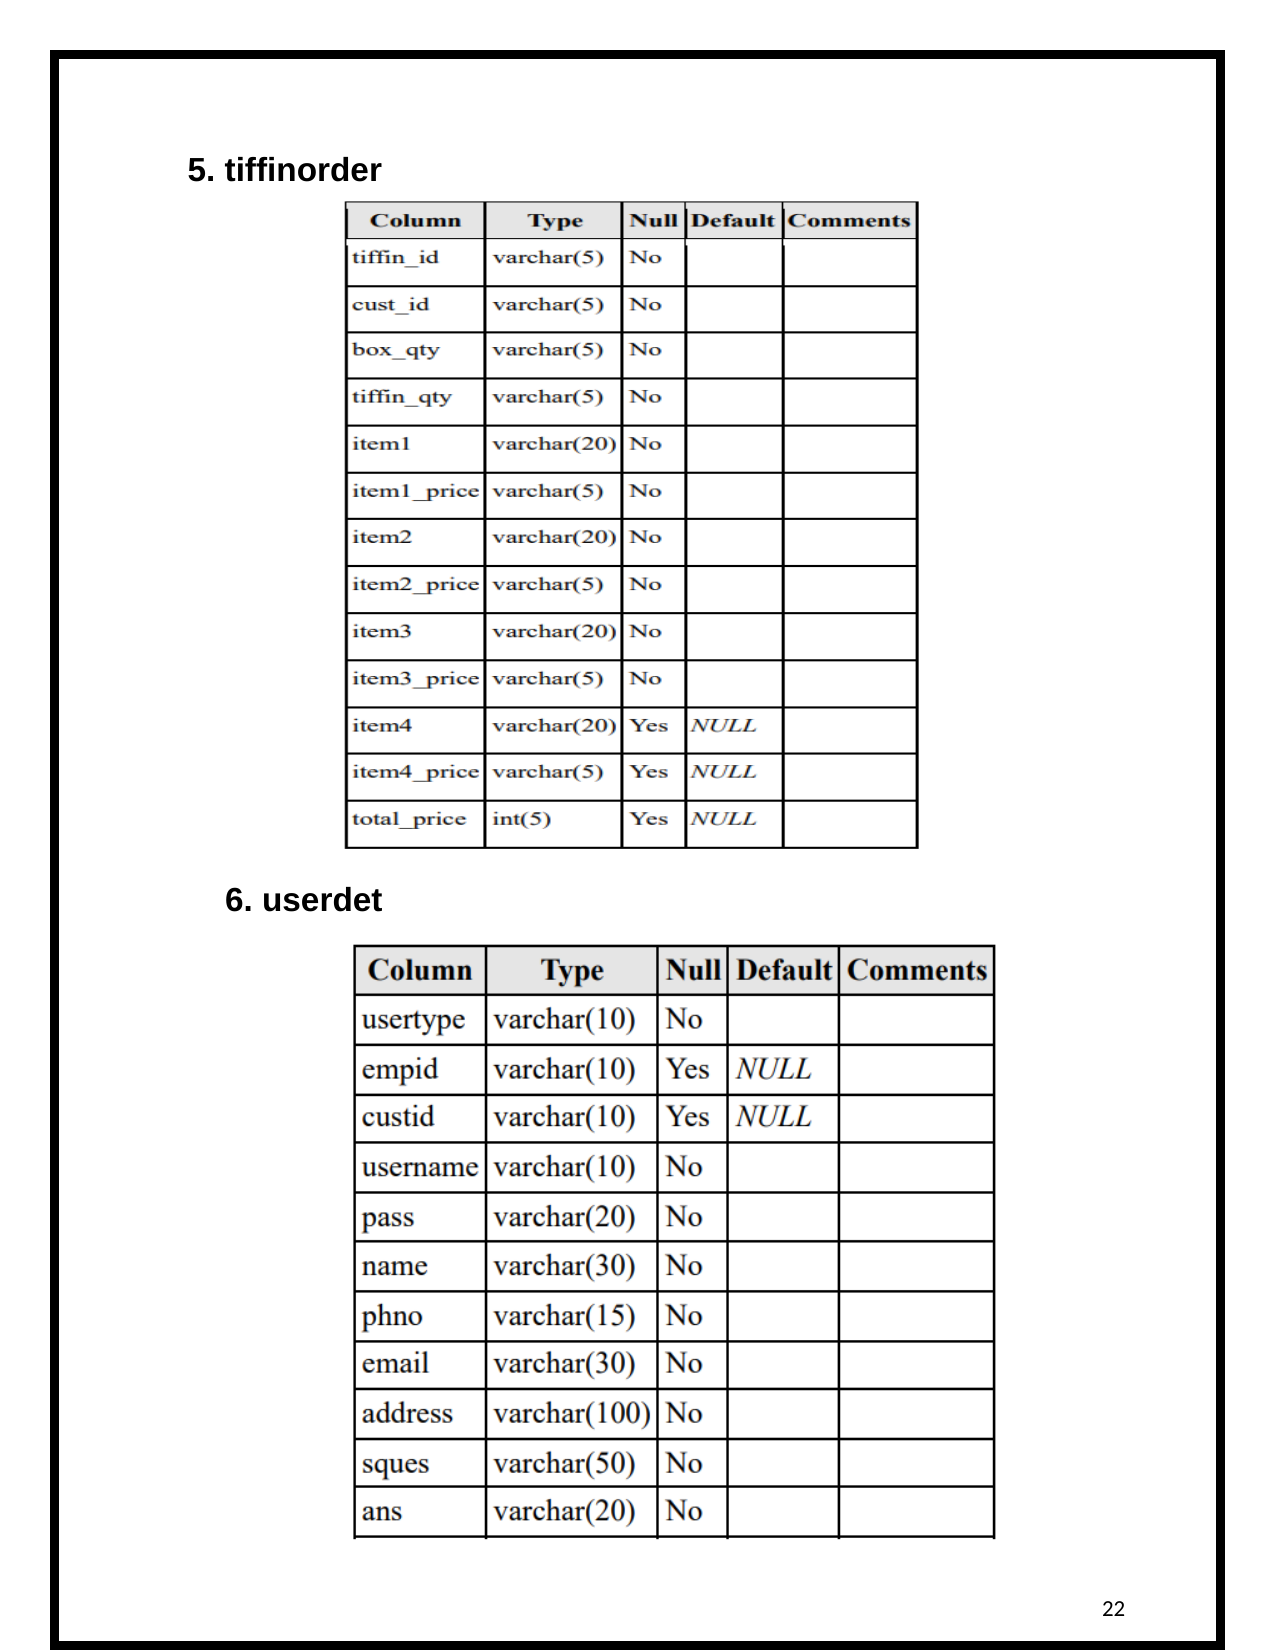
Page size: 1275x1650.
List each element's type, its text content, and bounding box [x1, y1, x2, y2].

picture [336, 940, 1008, 1547]
text 5. tiffinorder 6. userdet [187, 150, 1125, 919]
